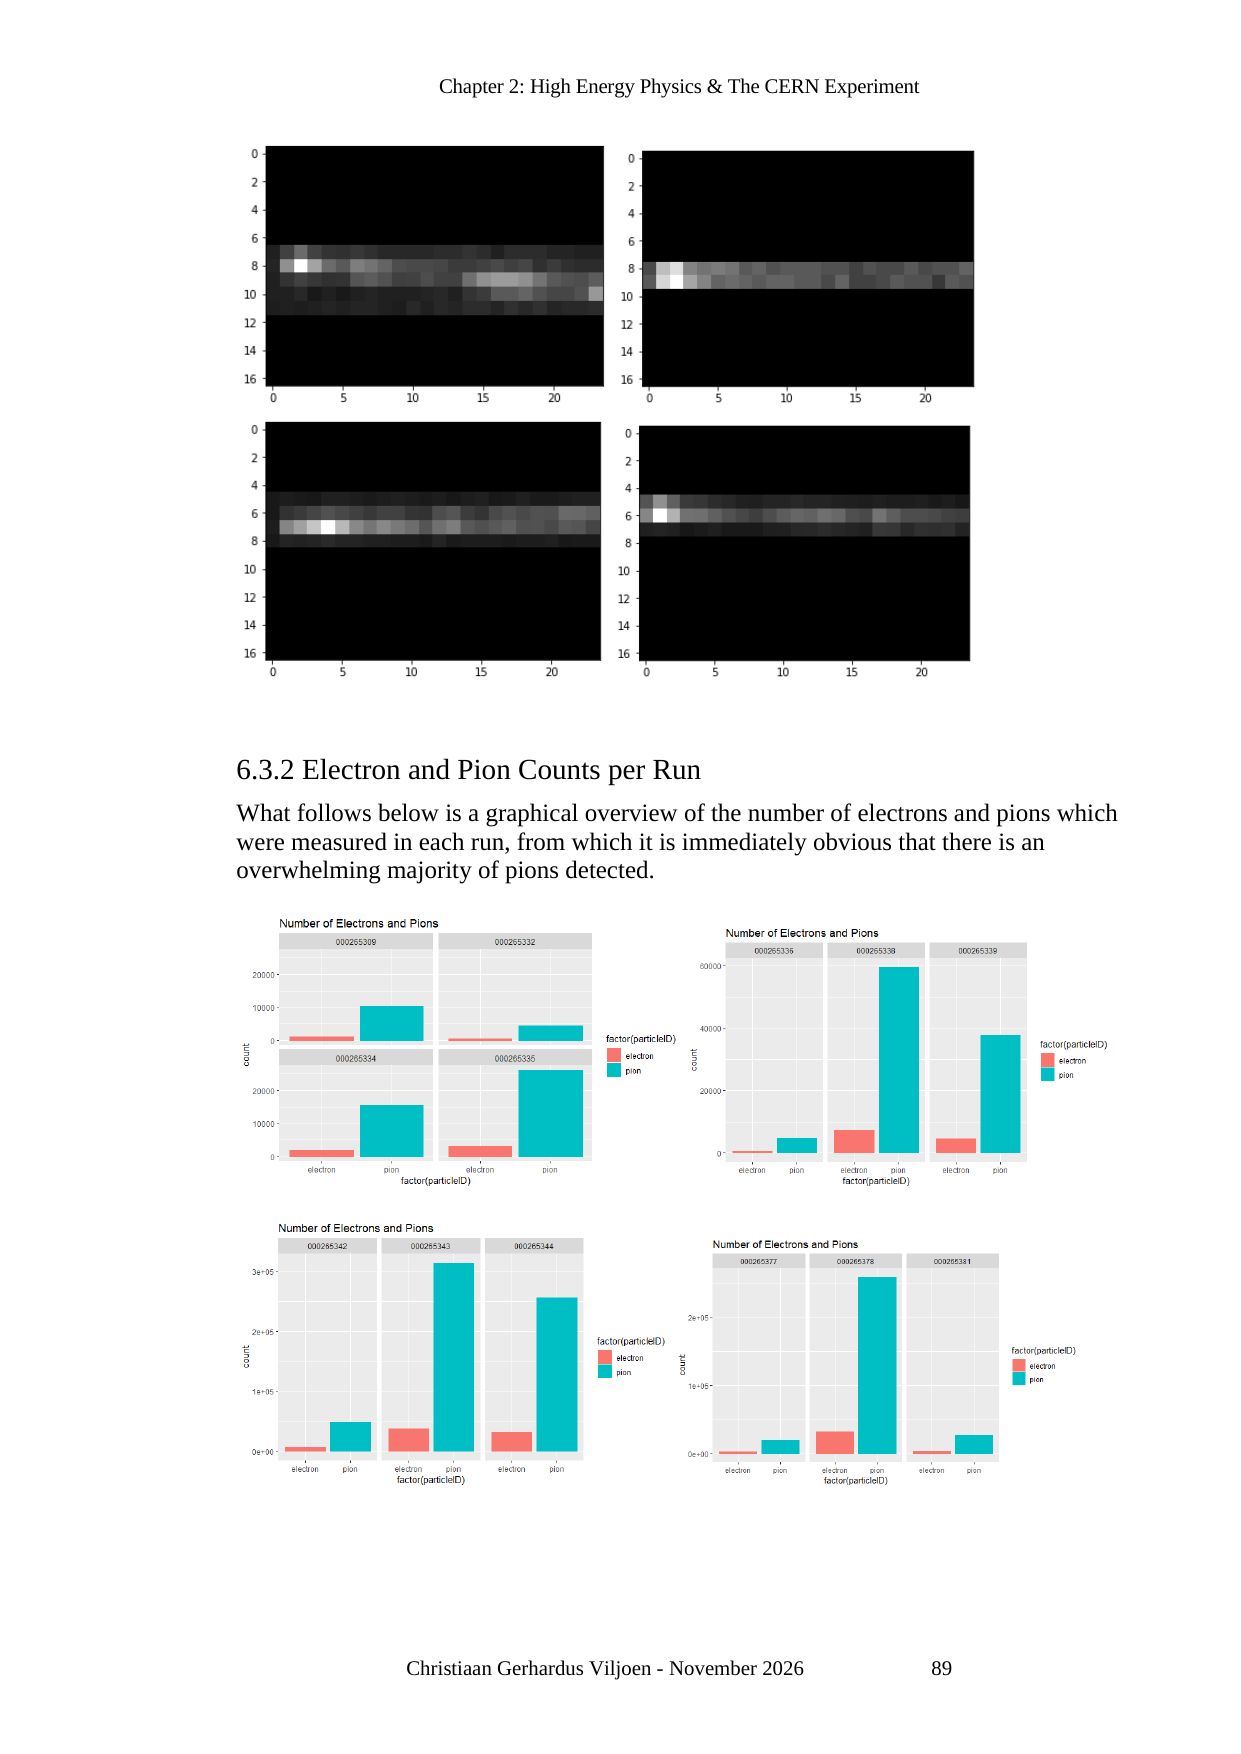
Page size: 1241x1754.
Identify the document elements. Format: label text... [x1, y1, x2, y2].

picture [236, 135, 984, 686]
text What follows below is a graphical overview of the number of electrons and pions which were measured in each run, from which it is immediately obvious that there is an overwhelming majority of pions detected. [236, 798, 1122, 884]
subtitle Electron and Pion Counts per Run [236, 752, 1122, 786]
picture [236, 1218, 1083, 1489]
picture [236, 913, 1116, 1190]
